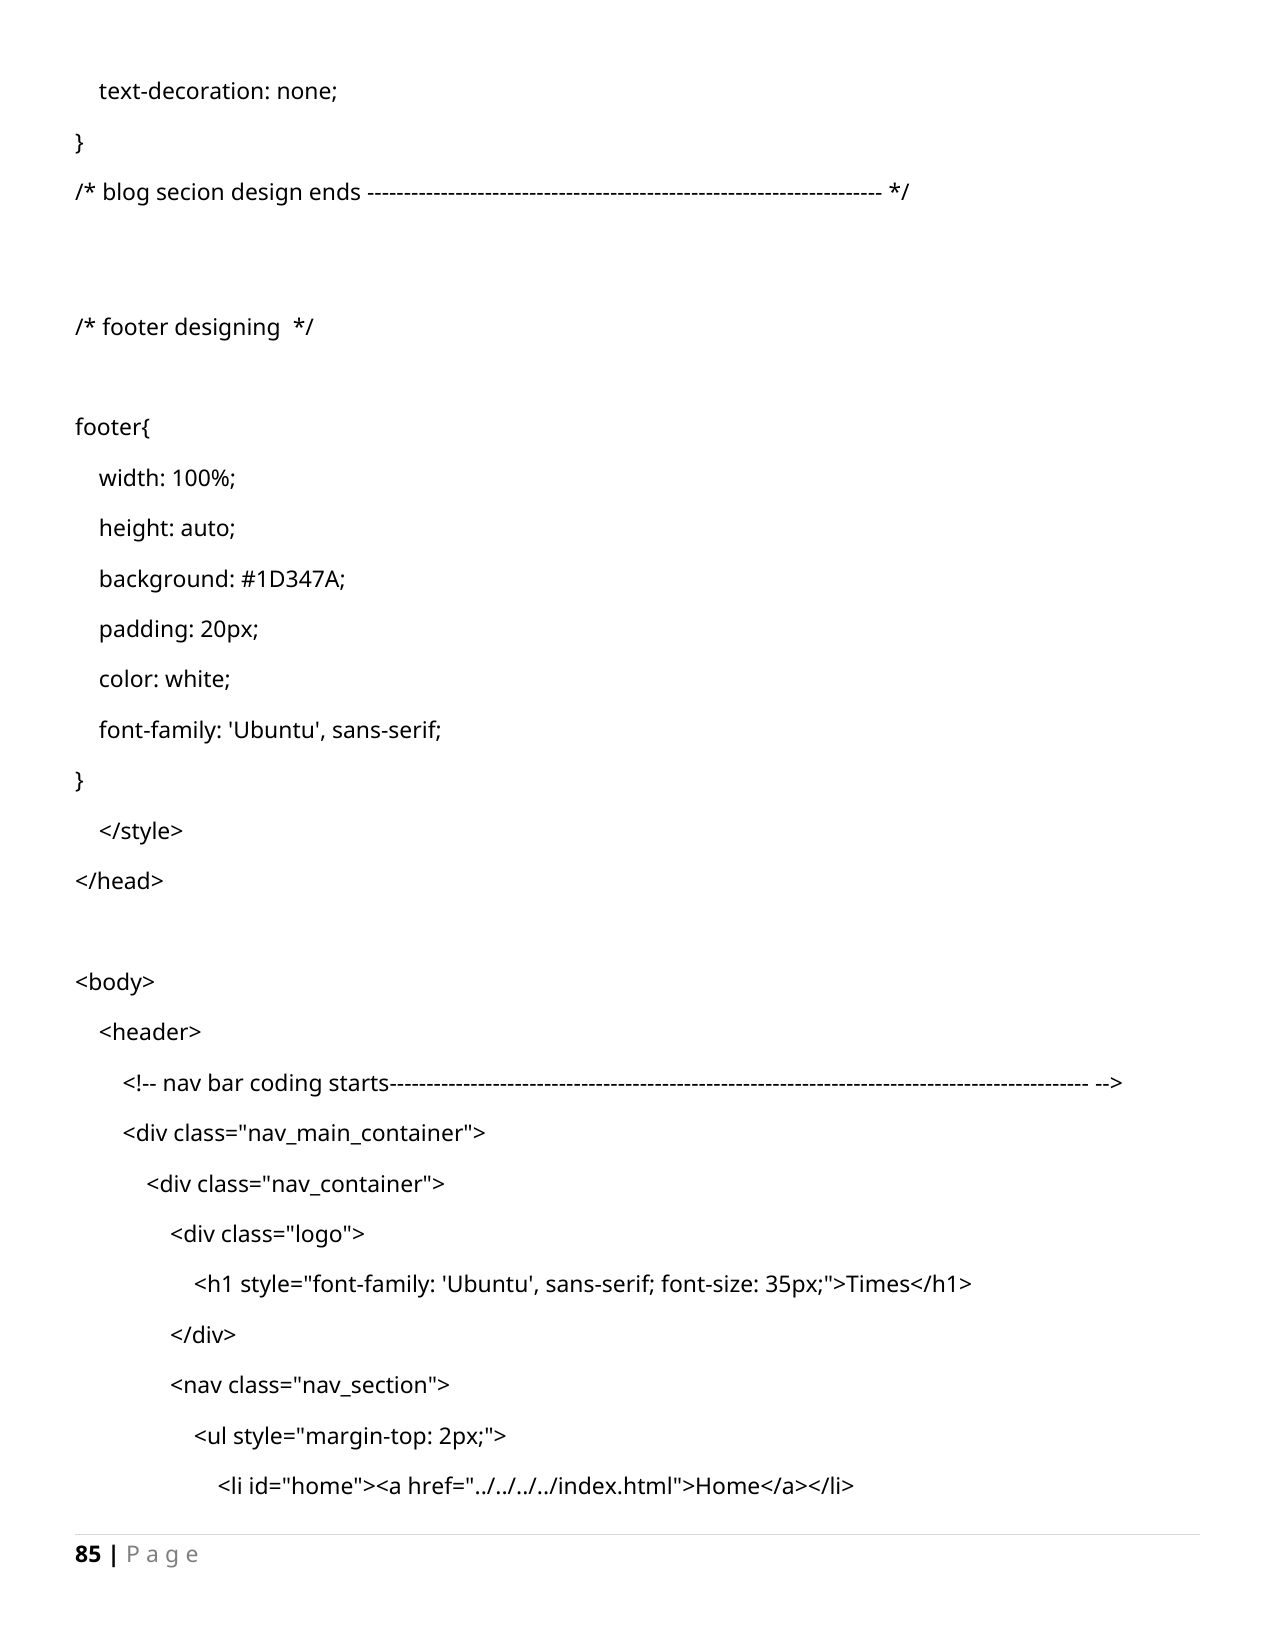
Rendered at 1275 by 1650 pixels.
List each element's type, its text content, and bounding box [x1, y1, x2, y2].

text footer{ [75, 411, 1200, 442]
text font-family: 'Ubuntu', sans-serif; [75, 714, 1200, 745]
text <nav class="nav_section"> [75, 1369, 1200, 1400]
text <li id="home"><a href="../../../../index.html">Home</a></li> [75, 1470, 1200, 1501]
text /* blog secion design ends ---------------------------------------------------------------------- */ [75, 176, 1200, 207]
text <ul style="margin-top: 2px;"> [75, 1419, 1200, 1451]
text <body> [75, 966, 1200, 997]
text </div> [75, 1319, 1200, 1350]
text <!-- nav bar coding starts----------------------------------------------------------------------------------------------- --> [75, 1067, 1200, 1098]
text text-decoration: none; [75, 75, 1200, 106]
text color: white; [75, 663, 1200, 694]
text </style> [75, 814, 1200, 846]
text <div class="nav_main_container"> [75, 1117, 1200, 1148]
text </head> [75, 865, 1200, 896]
text width: 100%; [75, 462, 1200, 493]
text /* footer designing */ [75, 310, 1200, 342]
text <div class="nav_container"> [75, 1167, 1200, 1199]
text <div class="logo"> [75, 1218, 1200, 1249]
text padding: 20px; [75, 613, 1200, 644]
text <h1 style="font-family: 'Ubuntu', sans-serif; font-size: 35px;">Times</h1> [75, 1268, 1200, 1299]
text <header> [75, 1016, 1200, 1047]
text } [75, 125, 1200, 157]
text } [75, 764, 1200, 795]
text height: auto; [75, 512, 1200, 543]
text background: #1D347A; [75, 562, 1200, 594]
